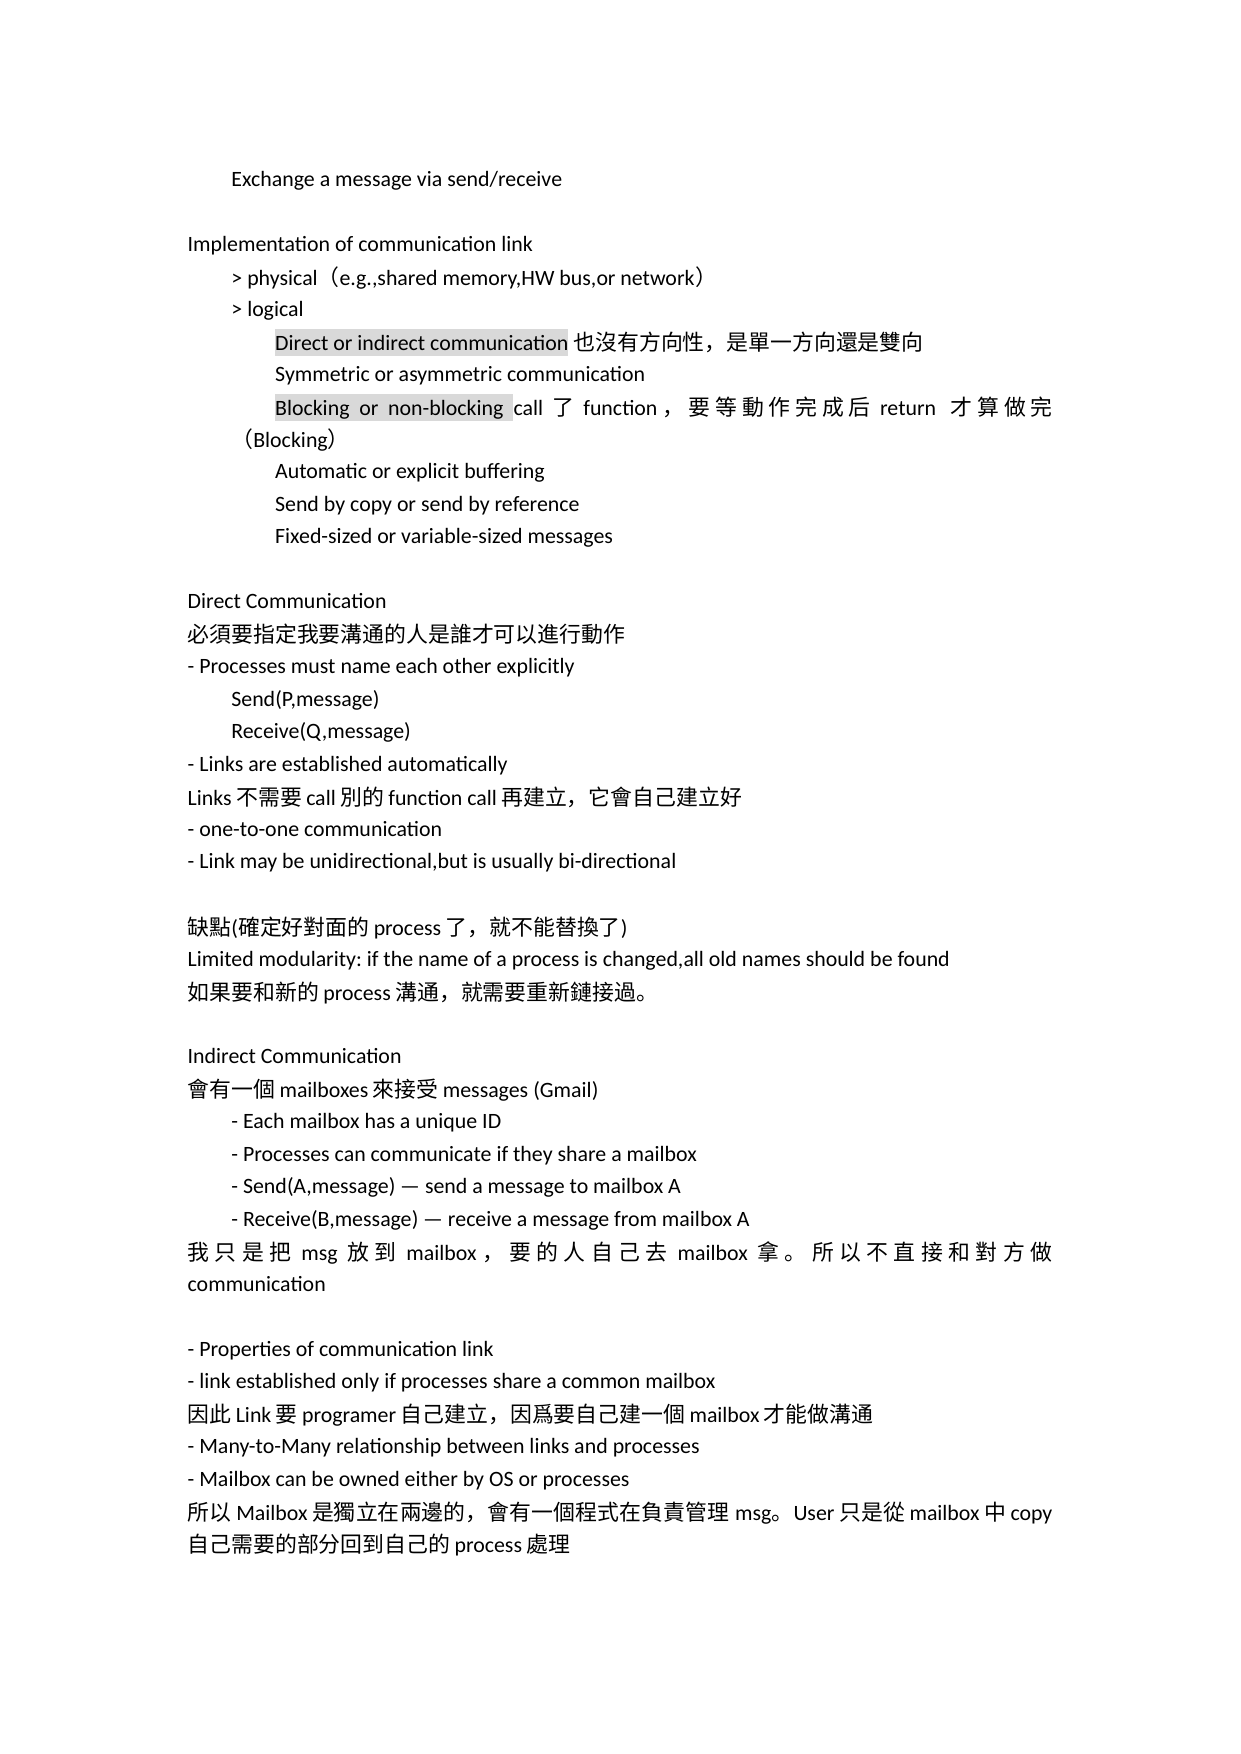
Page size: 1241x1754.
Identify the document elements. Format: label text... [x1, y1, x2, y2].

text - Processes must name each other explicitly [187, 649, 1053, 682]
text - link established only if processes share a common mailbox [187, 1364, 1053, 1397]
text 所以Mailbox是獨立在兩邊的，會有一個程式在負責管理msg。User只是從mailbox中copy自己需要的部分回到自己的process處理 [187, 1494, 1053, 1559]
text > physical（e.g.,shared memory,HW bus,or network） [187, 259, 1053, 292]
text 必須要指定我要溝通的人是誰才可以進行動作 [187, 617, 1053, 649]
text Symmetric or asymmetric communication [231, 357, 1053, 389]
text - Properties of communication link [187, 1332, 1053, 1364]
text - Processes can communicate if they share a mailbox [187, 1137, 1053, 1169]
text Direct Communication [187, 584, 1053, 617]
text Send by copy or send by reference [231, 487, 1053, 519]
text Indirect Communication [187, 1039, 1053, 1072]
text - Link may be unidirectional,but is usually bi-directional [187, 844, 1053, 877]
text 缺點(確定好對面的process了，就不能替換了) [187, 909, 1053, 942]
text 如果要和新的process溝通，就需要重新鏈接過。 [187, 974, 1053, 1007]
text - Each mailbox has a unique ID [187, 1104, 1053, 1137]
text - Send(A,message) — send a message to mailbox A [187, 1169, 1053, 1202]
text Receive(Q,message) [231, 714, 1053, 747]
text Blocking or non-blocking call了function，要等動作完成后return 才算做完（Blocking） [231, 389, 1053, 454]
text - Many-to-Many relationship between links and processes [187, 1429, 1053, 1462]
text > logical [187, 292, 1053, 324]
text - one-to-one communication [187, 812, 1053, 844]
text Exchange a message via send/receive [187, 162, 1053, 194]
text Links不需要call別的function call再建立，它會自己建立好 [187, 779, 1053, 812]
text Fixed-sized or variable-sized messages [231, 519, 1053, 552]
text 因此Link要programer自己建立，因爲要自己建一個mailbox才能做溝通 [187, 1397, 1053, 1429]
text Automatic or explicit buffering [231, 454, 1053, 487]
text - Mailbox can be owned either by OS or processes [187, 1462, 1053, 1494]
text Direct or indirect communication 也沒有方向性，是單一方向還是雙向 [231, 324, 1053, 357]
text - Links are established automatically [187, 747, 1053, 779]
text 我只是把msg放到mailbox，要的人自己去mailbox拿。所以不直接和對方做communication [187, 1234, 1053, 1299]
text - Receive(B,message) — receive a message from mailbox A [187, 1202, 1053, 1234]
text 會有一個mailboxes來接受messages (Gmail) [187, 1072, 1053, 1104]
text Implementation of communication link [187, 227, 1053, 259]
text Limited modularity: if the name of a process is changed,all old names should be found [187, 942, 1053, 974]
text Send(P,message) [231, 682, 1053, 714]
